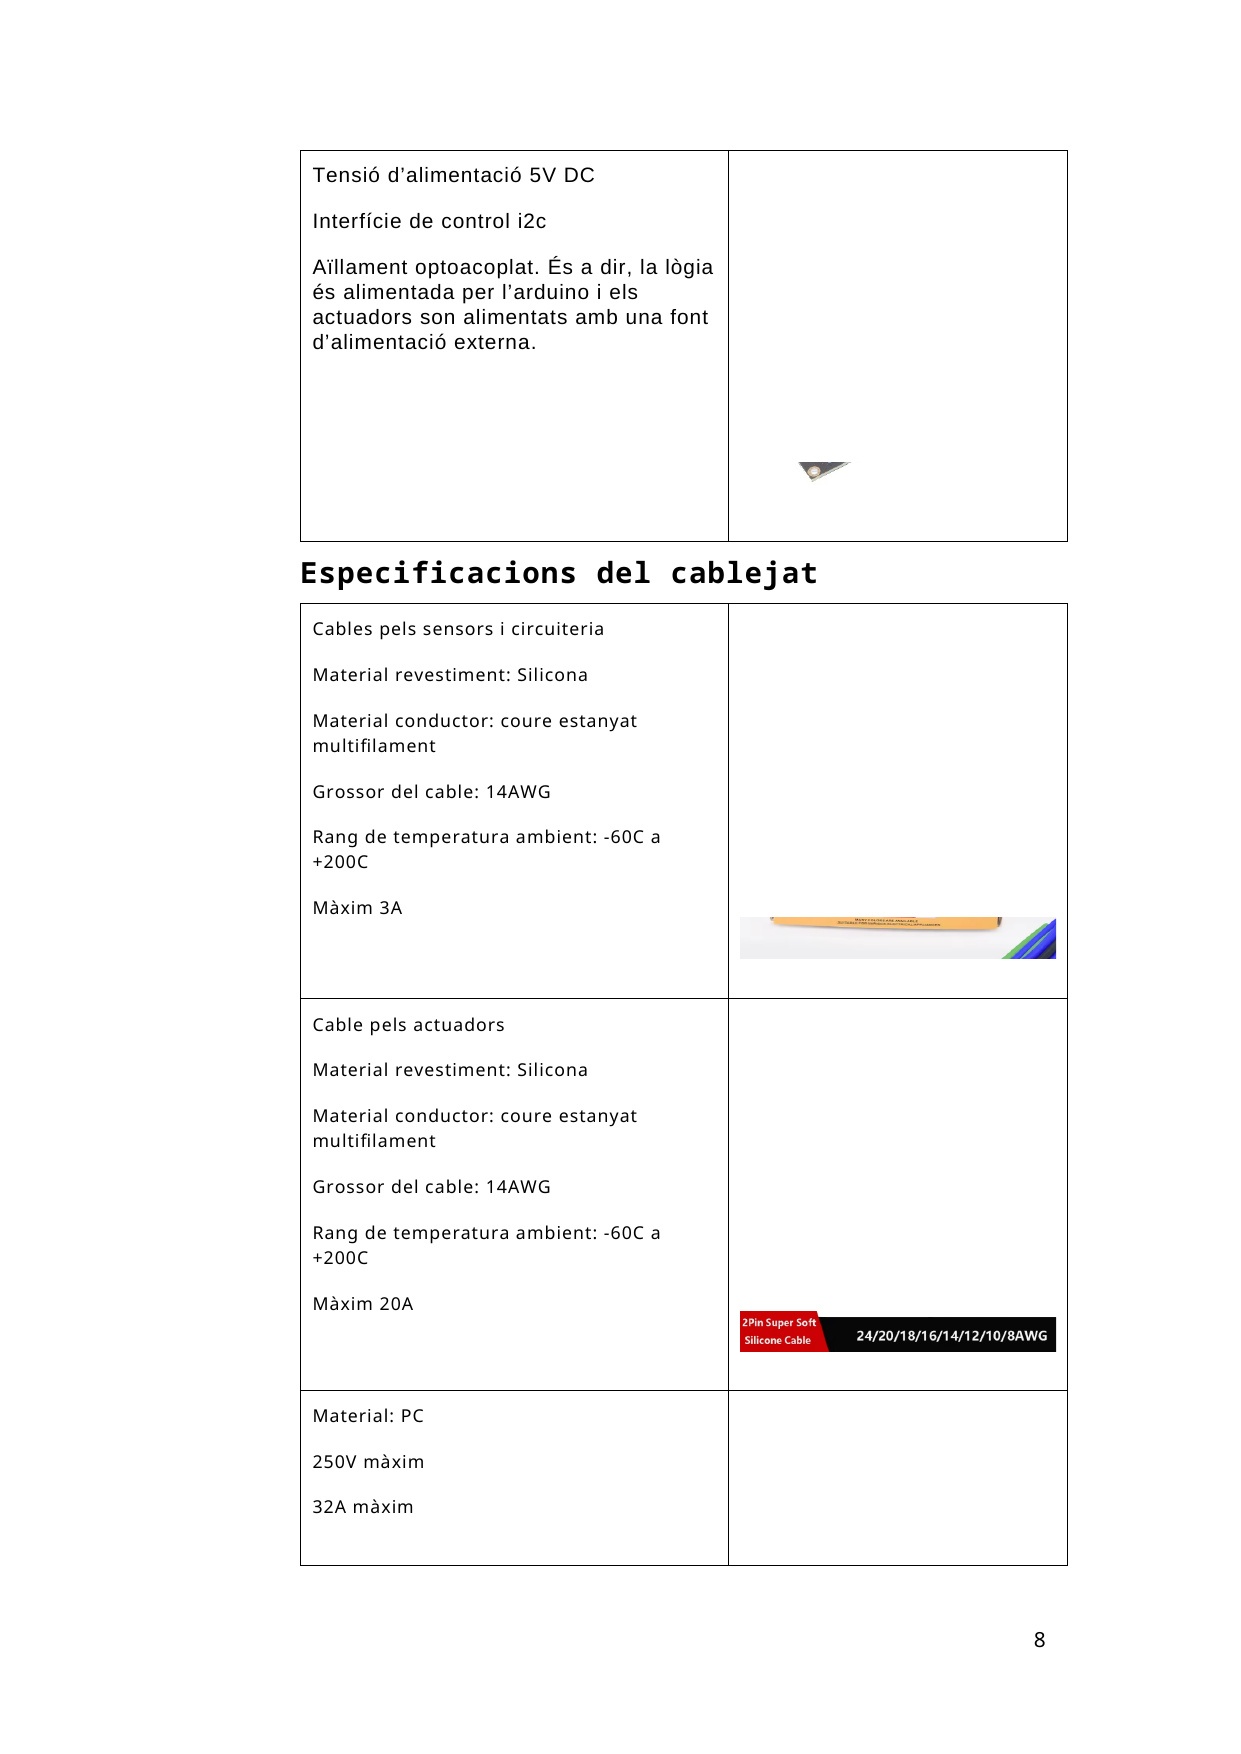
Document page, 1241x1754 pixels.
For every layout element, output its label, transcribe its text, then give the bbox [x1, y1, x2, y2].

table_cell [729, 151, 1067, 541]
table_cell Cable pels actuadors Material revestiment: Silicona Material conductor: coure estanyat multifilament Grossor del cable: 14AWG Rang de temperatura ambient: -60C a +200C Màxim 20A [301, 999, 728, 1389]
subtitle Especificacions del cablejat [300, 553, 1045, 592]
table_header Cables pels sensors i circuiteria Material revestiment: Silicona Material conductor: coure estanyat multifilament Grossor del cable: 14AWG Rang de temperatura ambient: -60C a +200C Màxim 3A [301, 604, 728, 998]
table_header [729, 604, 1067, 998]
table_cell [729, 999, 1067, 1389]
table_cell [729, 1391, 1067, 1565]
picture [740, 462, 1057, 504]
picture [740, 1311, 1057, 1352]
picture [740, 917, 1057, 959]
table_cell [301, 151, 728, 541]
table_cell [301, 1391, 728, 1565]
